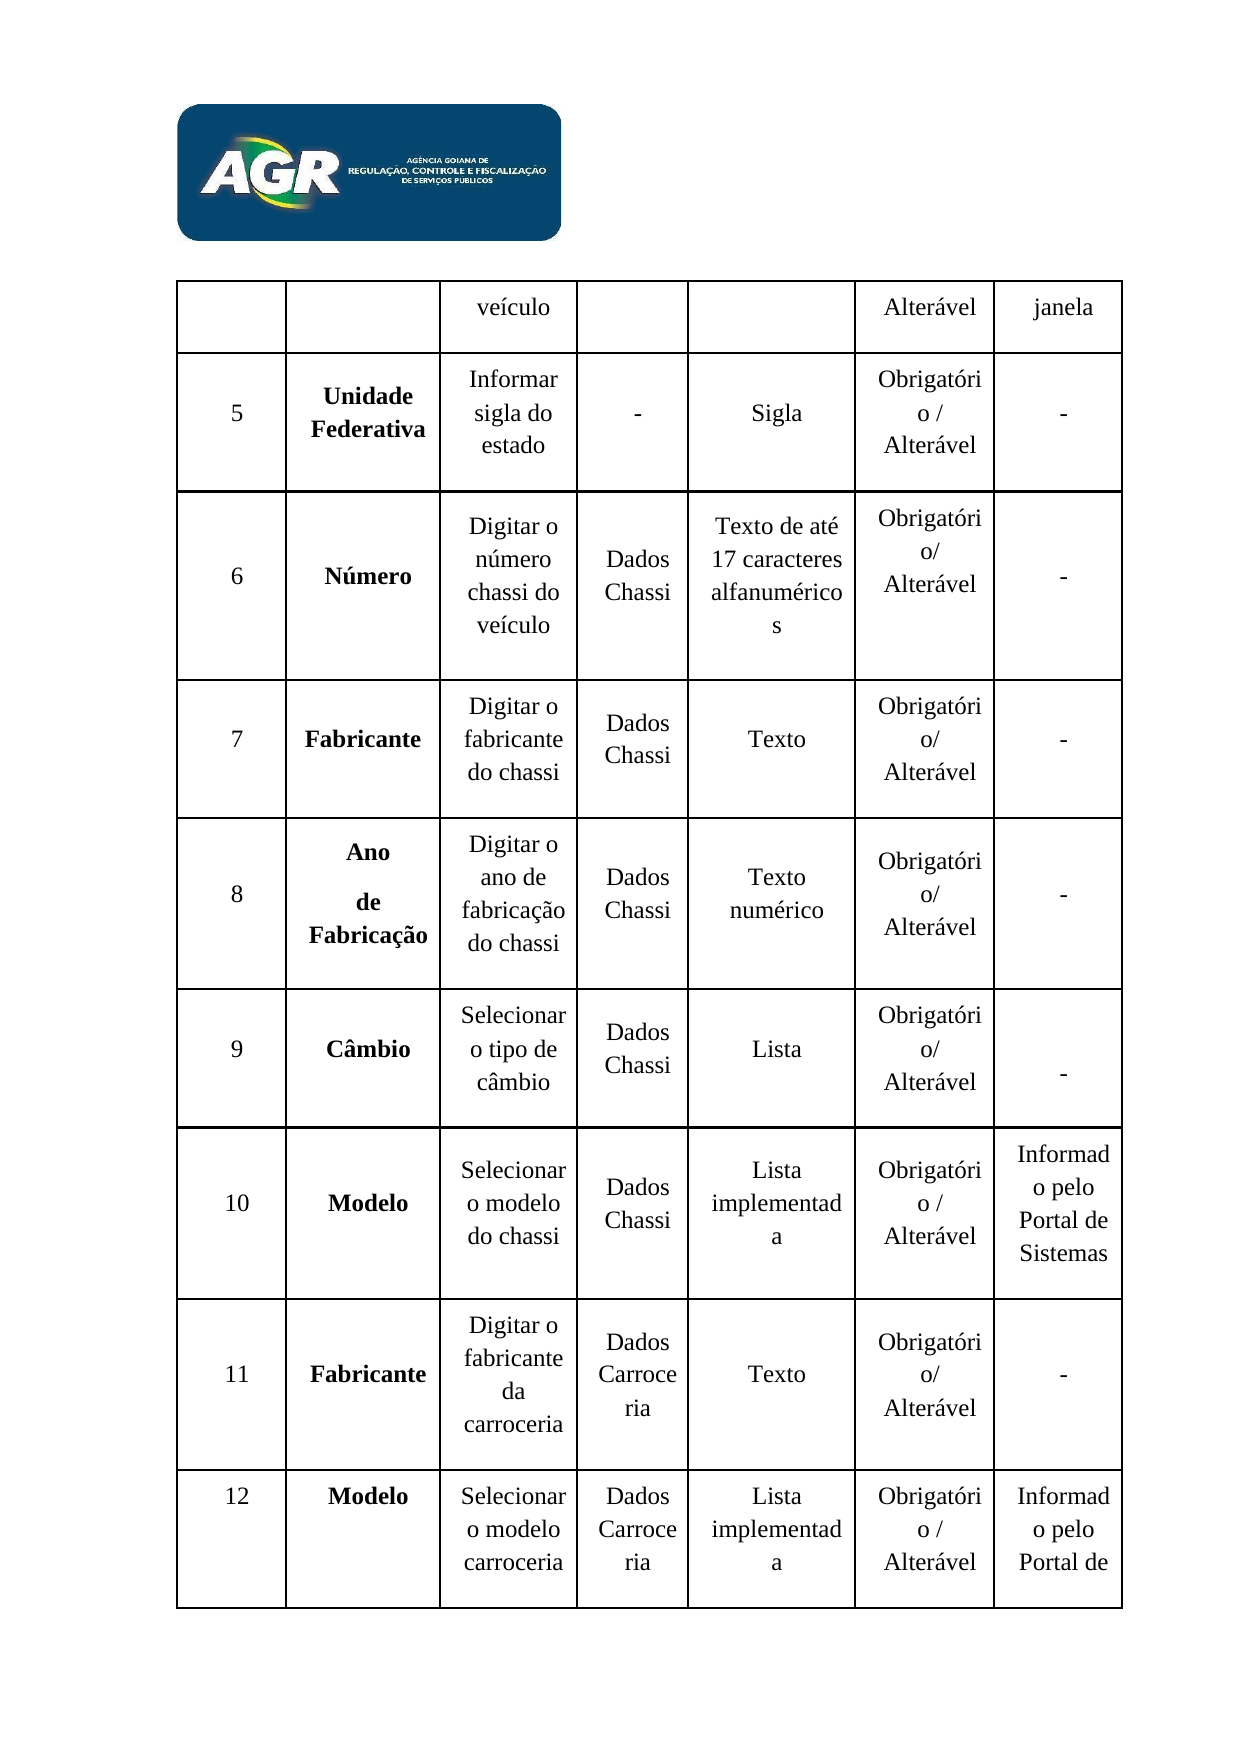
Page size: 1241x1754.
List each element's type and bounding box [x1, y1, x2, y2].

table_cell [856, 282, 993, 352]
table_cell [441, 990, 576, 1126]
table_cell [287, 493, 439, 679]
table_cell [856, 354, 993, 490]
picture [177, 104, 562, 241]
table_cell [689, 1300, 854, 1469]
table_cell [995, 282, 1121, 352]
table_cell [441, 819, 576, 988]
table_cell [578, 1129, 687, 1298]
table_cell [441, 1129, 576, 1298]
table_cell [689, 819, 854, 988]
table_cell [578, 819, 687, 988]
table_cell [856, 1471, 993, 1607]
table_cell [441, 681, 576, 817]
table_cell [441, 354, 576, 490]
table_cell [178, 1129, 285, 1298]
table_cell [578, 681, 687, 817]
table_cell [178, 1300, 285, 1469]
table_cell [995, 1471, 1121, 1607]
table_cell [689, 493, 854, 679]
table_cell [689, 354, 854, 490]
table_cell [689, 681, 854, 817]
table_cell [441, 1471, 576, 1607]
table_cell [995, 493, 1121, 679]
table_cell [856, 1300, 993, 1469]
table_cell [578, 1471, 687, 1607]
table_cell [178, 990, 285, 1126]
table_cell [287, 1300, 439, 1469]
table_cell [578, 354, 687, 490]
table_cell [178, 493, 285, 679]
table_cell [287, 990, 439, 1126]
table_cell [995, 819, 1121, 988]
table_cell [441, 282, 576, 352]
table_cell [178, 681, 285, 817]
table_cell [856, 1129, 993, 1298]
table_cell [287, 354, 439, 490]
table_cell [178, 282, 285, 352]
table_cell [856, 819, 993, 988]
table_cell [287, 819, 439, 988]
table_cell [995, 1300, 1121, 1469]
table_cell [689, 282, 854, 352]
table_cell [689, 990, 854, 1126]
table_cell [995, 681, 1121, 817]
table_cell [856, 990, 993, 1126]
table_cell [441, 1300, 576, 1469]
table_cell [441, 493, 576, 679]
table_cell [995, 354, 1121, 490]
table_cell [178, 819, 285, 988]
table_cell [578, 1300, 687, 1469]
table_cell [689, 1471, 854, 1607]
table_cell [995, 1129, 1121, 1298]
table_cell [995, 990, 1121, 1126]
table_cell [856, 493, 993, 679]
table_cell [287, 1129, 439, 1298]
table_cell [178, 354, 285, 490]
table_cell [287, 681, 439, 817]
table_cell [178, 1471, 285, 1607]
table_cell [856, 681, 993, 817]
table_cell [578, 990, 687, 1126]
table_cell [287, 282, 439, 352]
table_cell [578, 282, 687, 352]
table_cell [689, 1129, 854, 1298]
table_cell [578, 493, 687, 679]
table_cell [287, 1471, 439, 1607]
